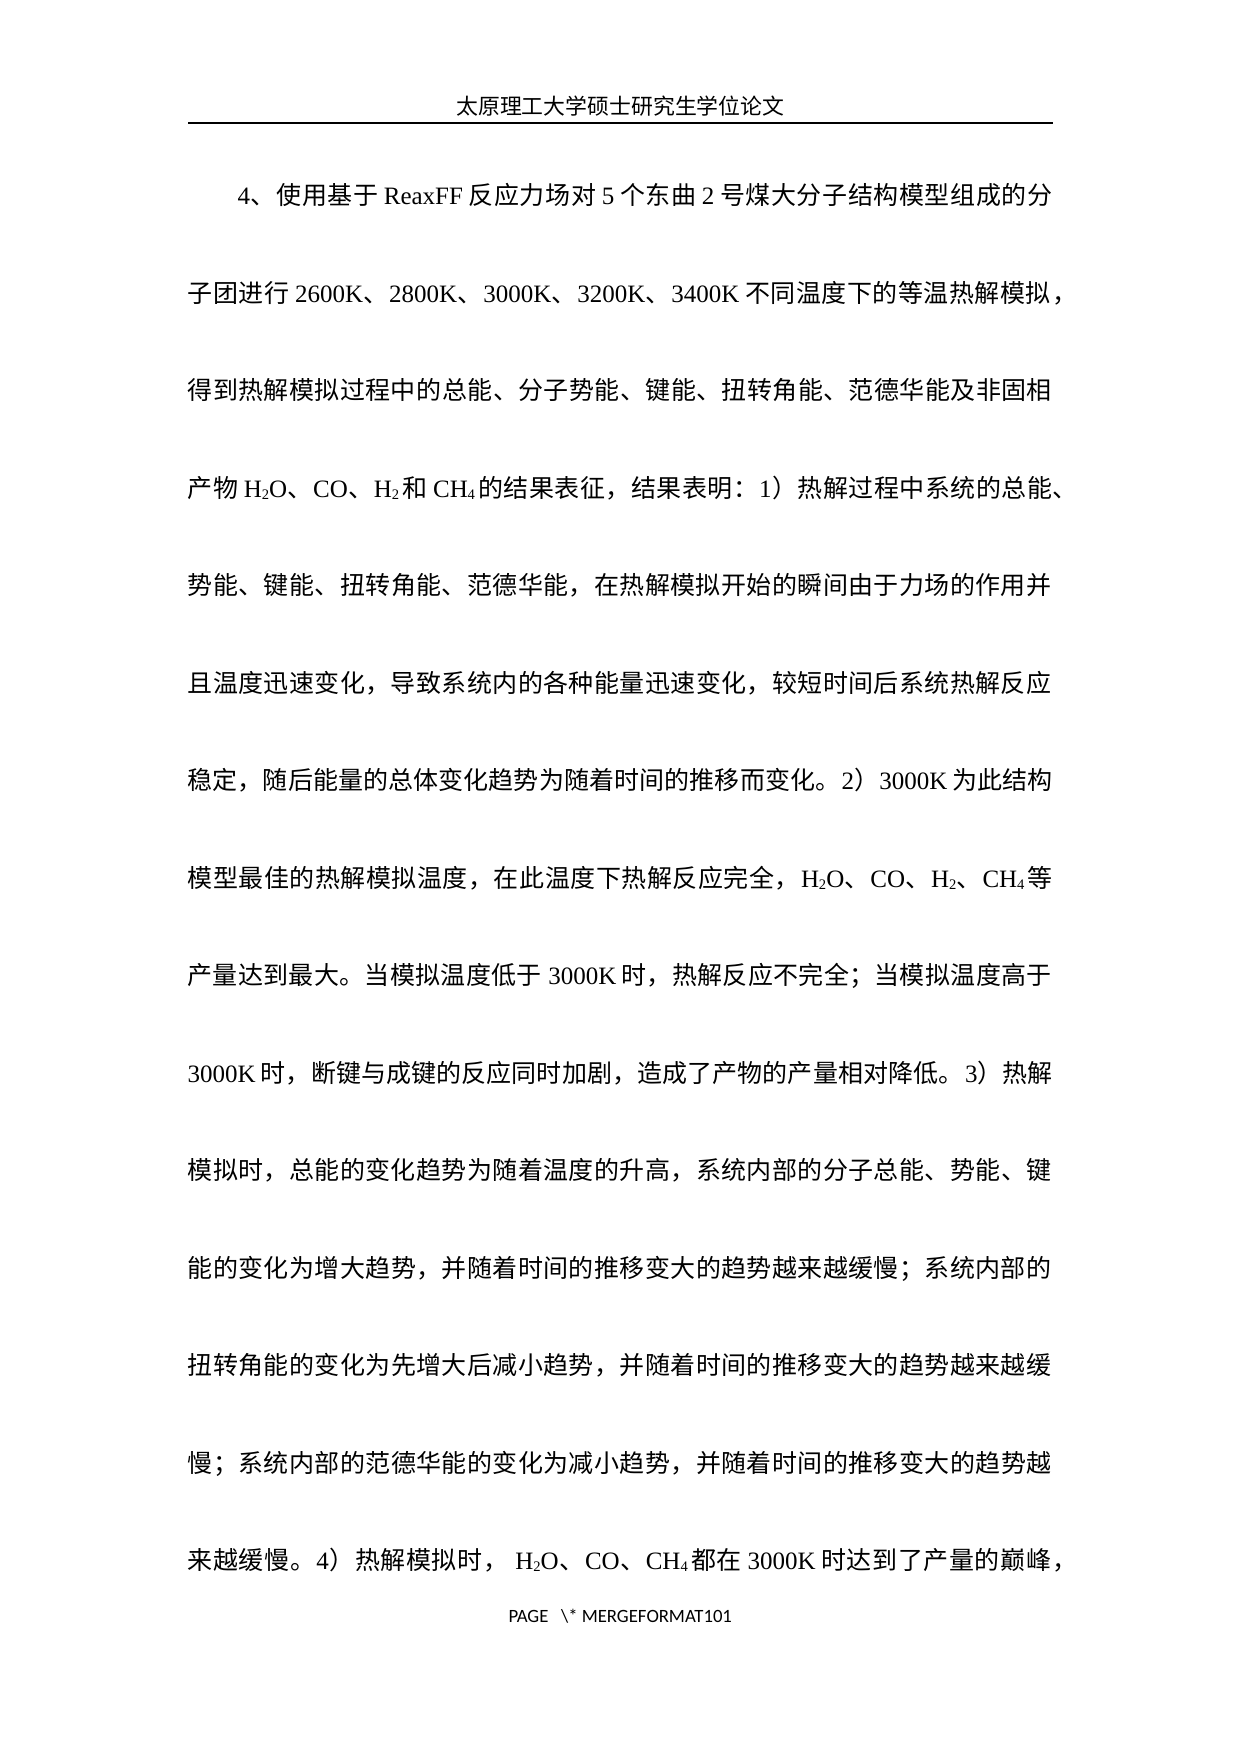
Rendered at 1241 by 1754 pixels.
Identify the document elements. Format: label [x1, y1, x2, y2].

text [187, 161, 1053, 1591]
